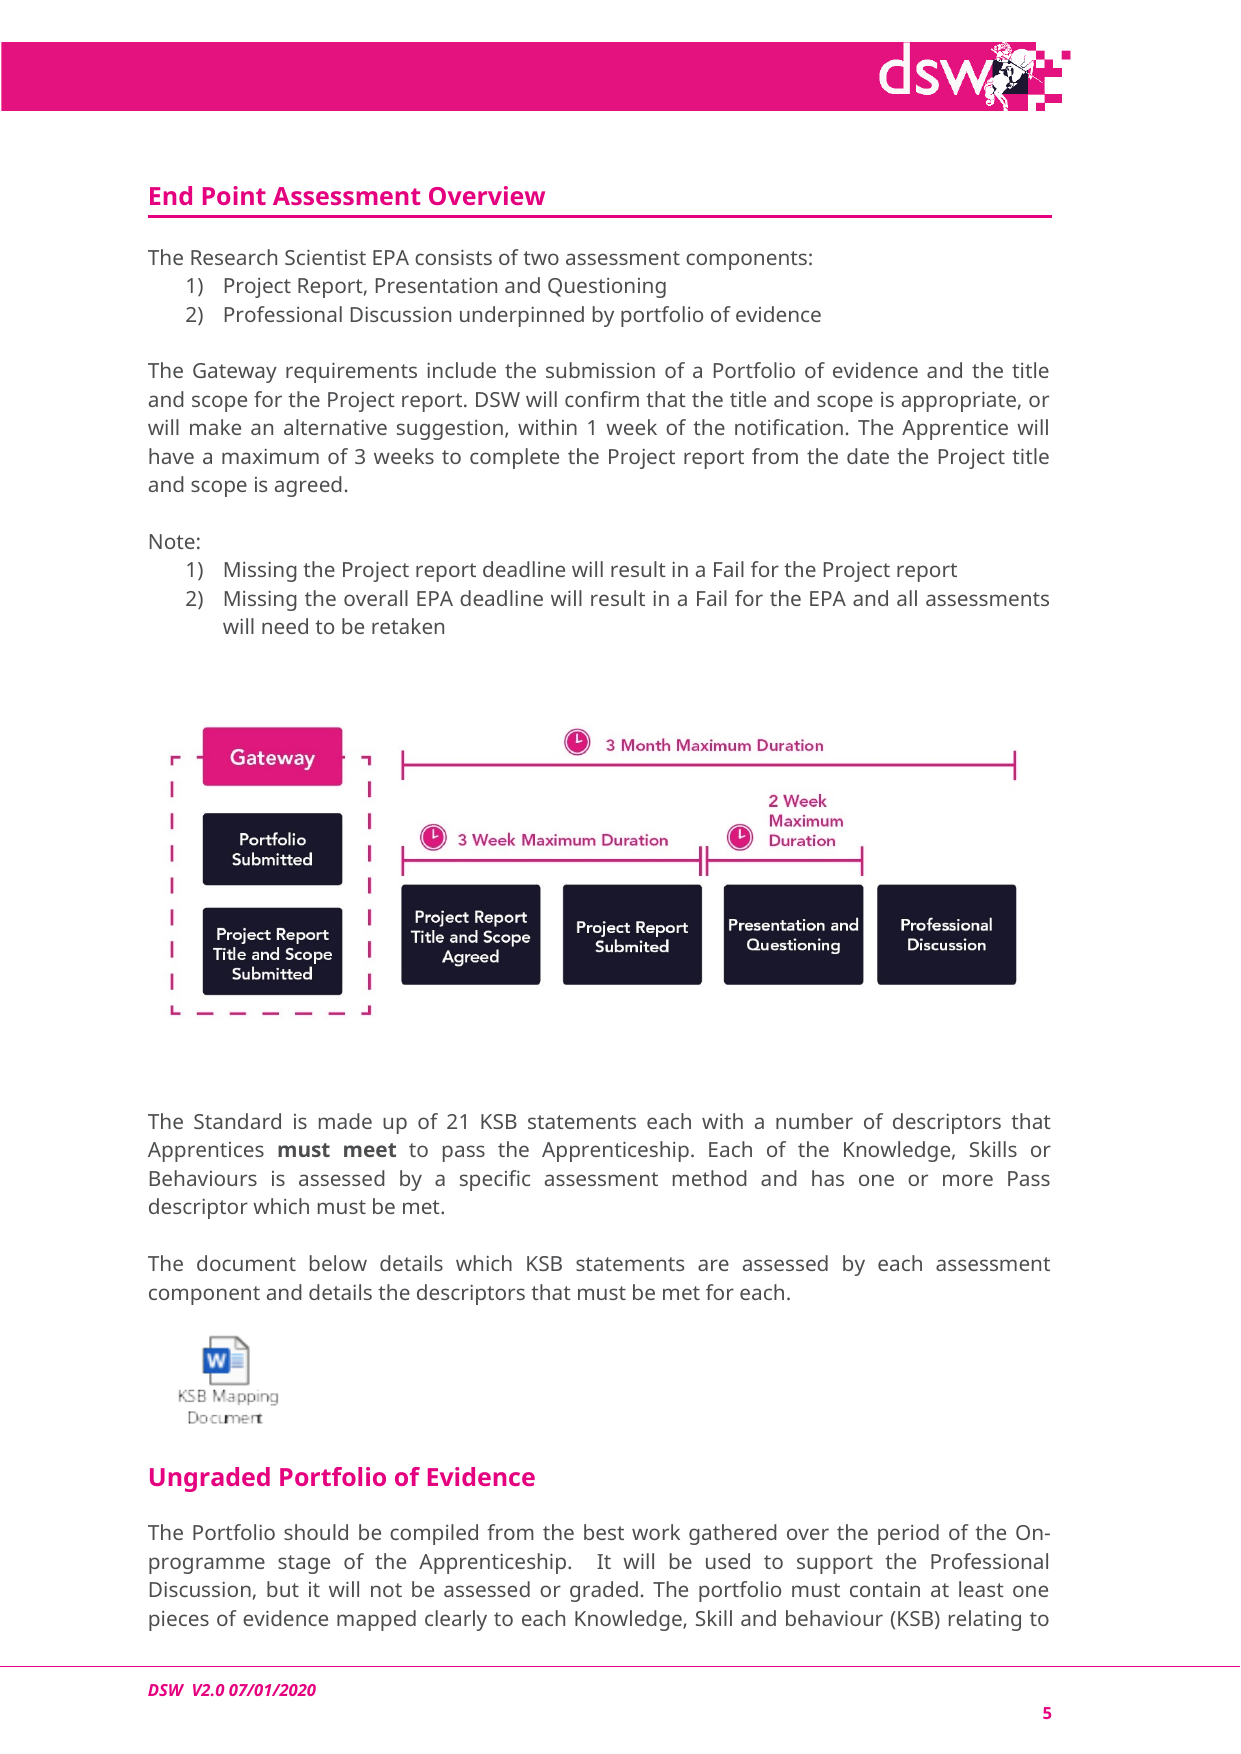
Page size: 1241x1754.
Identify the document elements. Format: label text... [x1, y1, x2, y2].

list Professional Discussion underpinned by portfolio of evidence [185, 300, 1052, 328]
subtitle End Point Assessment Overview [148, 178, 1052, 215]
picture [1, 42, 1079, 111]
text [148, 1518, 1052, 1632]
text The Research Scientist EPA consists of two assessment components: [148, 243, 1052, 271]
text Note: [148, 527, 1052, 556]
list Missing the overall EPA deadline will result in a Fail for the EPA and all assessments will need to be retaken [185, 584, 1052, 641]
picture [147, 669, 1052, 1079]
text The document below details which KSB statements are assessed by each assessment component and details the descriptors that must be met for each. [148, 1249, 1052, 1306]
list Missing the Project report deadline will result in a Fail for the Project report [185, 556, 1052, 584]
list Project Report, Presentation and Questioning [185, 271, 1052, 300]
text The Gateway requirements include the submission of a Portfolio of evidence and the title and scope for the Project report. DSW will confirm that the title and scope is appropriate, or will make an alternative suggestion, within 1 week of the notification. The Apprentice will have a maximum of 3 weeks to complete the Project report from the date the Project title and scope is agreed. [148, 357, 1052, 499]
text The Standard is made up of 21 KSB statements each with a number of descriptors that Apprentices must meet to pass the Apprenticeship. Each of the Knowledge, Skills or Behaviours is assessed by a specific assessment method and has one or more Pass descriptor which must be met. [148, 1107, 1052, 1221]
subtitle Ungraded Portfolio of Evidence [148, 1459, 1052, 1493]
